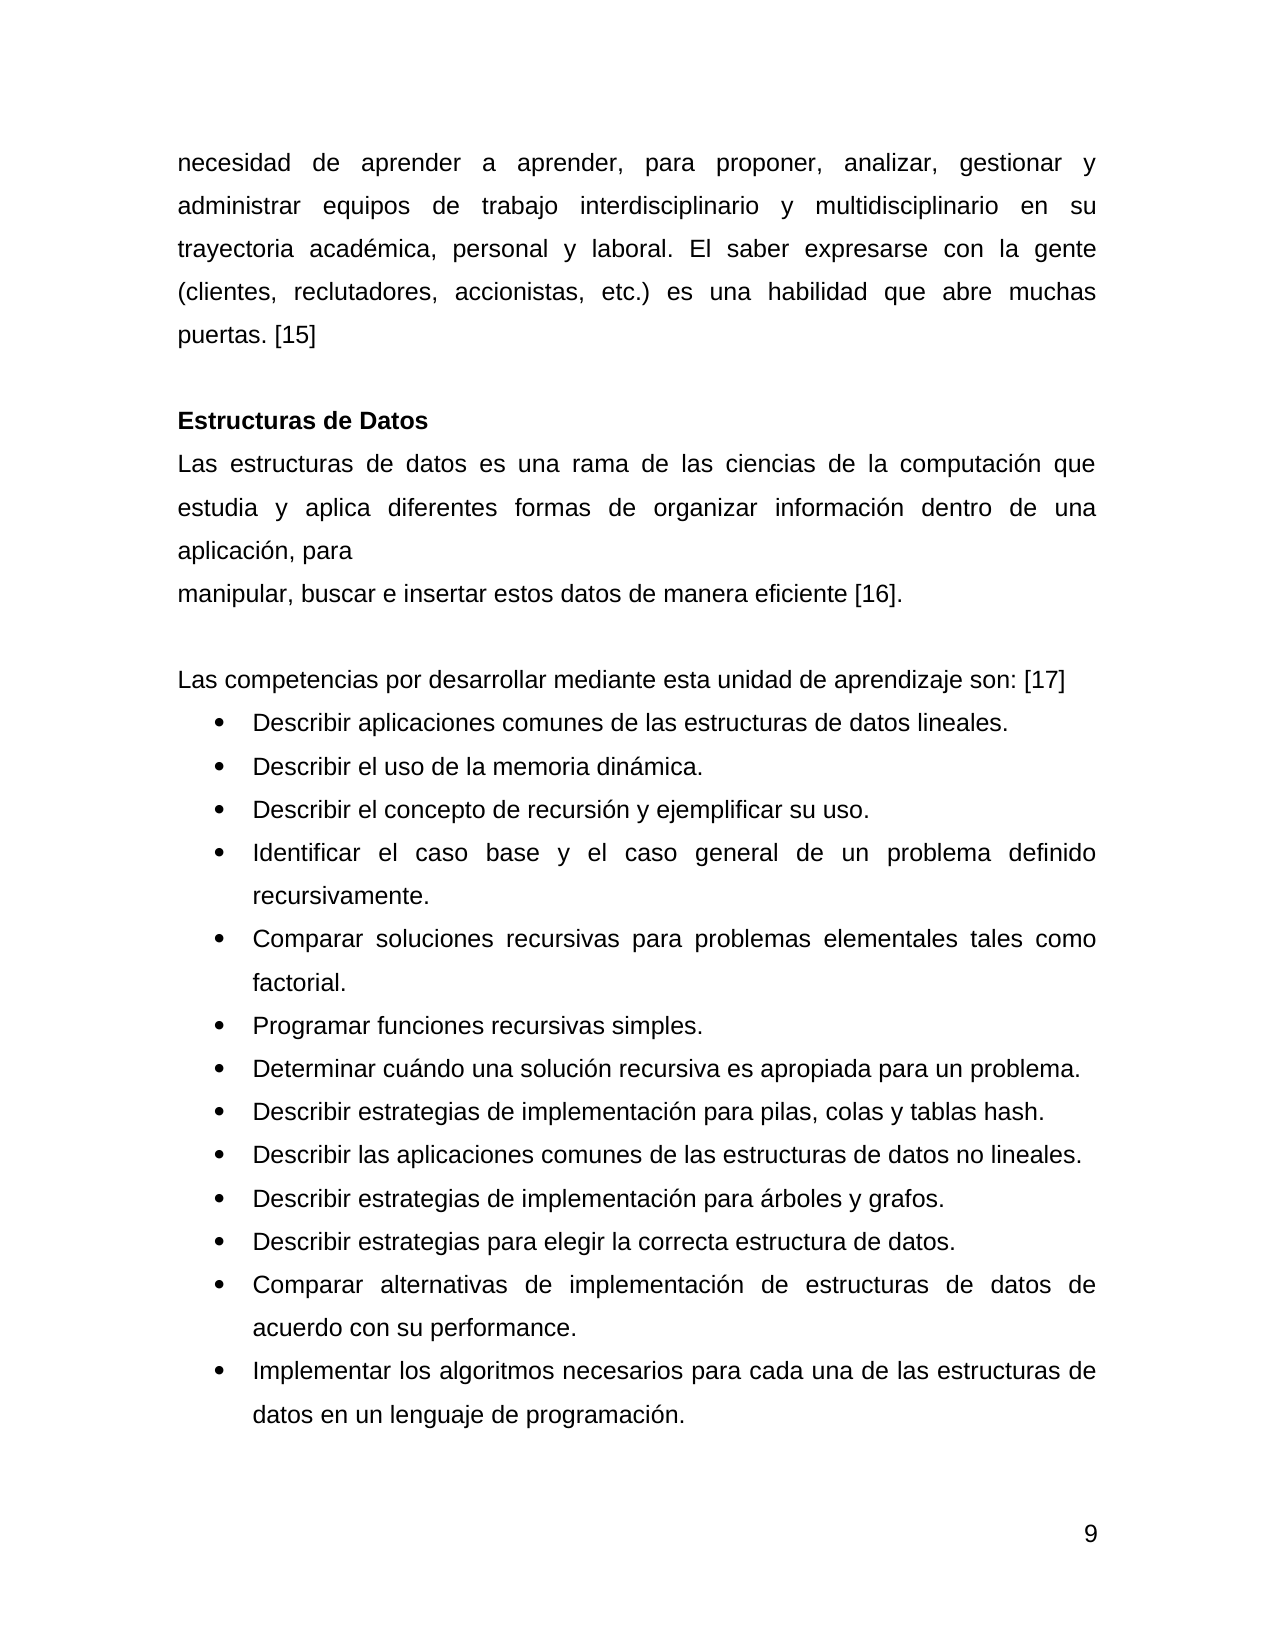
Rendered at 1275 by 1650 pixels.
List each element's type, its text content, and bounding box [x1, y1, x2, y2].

text manipular, buscar e insertar estos datos de manera eficiente [16]. [177, 579, 1098, 608]
list Describir estrategias de implementación para pilas, colas y tablas hash. [215, 1097, 1098, 1126]
list Describir las aplicaciones comunes de las estructuras de datos no lineales. [215, 1140, 1098, 1169]
list Describir el uso de la memoria dinámica. [215, 751, 1098, 780]
list Comparar soluciones recursivas para problemas elementales tales como factorial. [215, 924, 1098, 996]
text Las estructuras de datos es una rama de las ciencias de la computación que estudia y aplica diferentes formas de organizar información dentro de una aplicación, para [177, 449, 1098, 564]
list Describir estrategias de implementación para árboles y grafos. [215, 1183, 1098, 1212]
text Estructuras de Datos [177, 406, 1098, 435]
list Identificar el caso base y el caso general de un problema definido recursivamente. [215, 838, 1098, 910]
list Describir el concepto de recursión y ejemplificar su uso. [215, 795, 1098, 823]
list Describir aplicaciones comunes de las estructuras de datos lineales. [215, 708, 1098, 737]
text Las competencias por desarrollar mediante esta unidad de aprendizaje son: [17] [177, 665, 1098, 694]
list Implementar los algoritmos necesarios para cada una de las estructuras de datos en un lenguaje de programación. [215, 1356, 1098, 1428]
list Programar funciones recursivas simples. [215, 1011, 1098, 1039]
list Describir estrategias para elegir la correcta estructura de datos. [215, 1227, 1098, 1256]
list Comparar alternativas de implementación de estructuras de datos de acuerdo con su performance. [215, 1270, 1098, 1342]
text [177, 148, 1098, 349]
list Determinar cuándo una solución recursiva es apropiada para un problema. [215, 1054, 1098, 1083]
